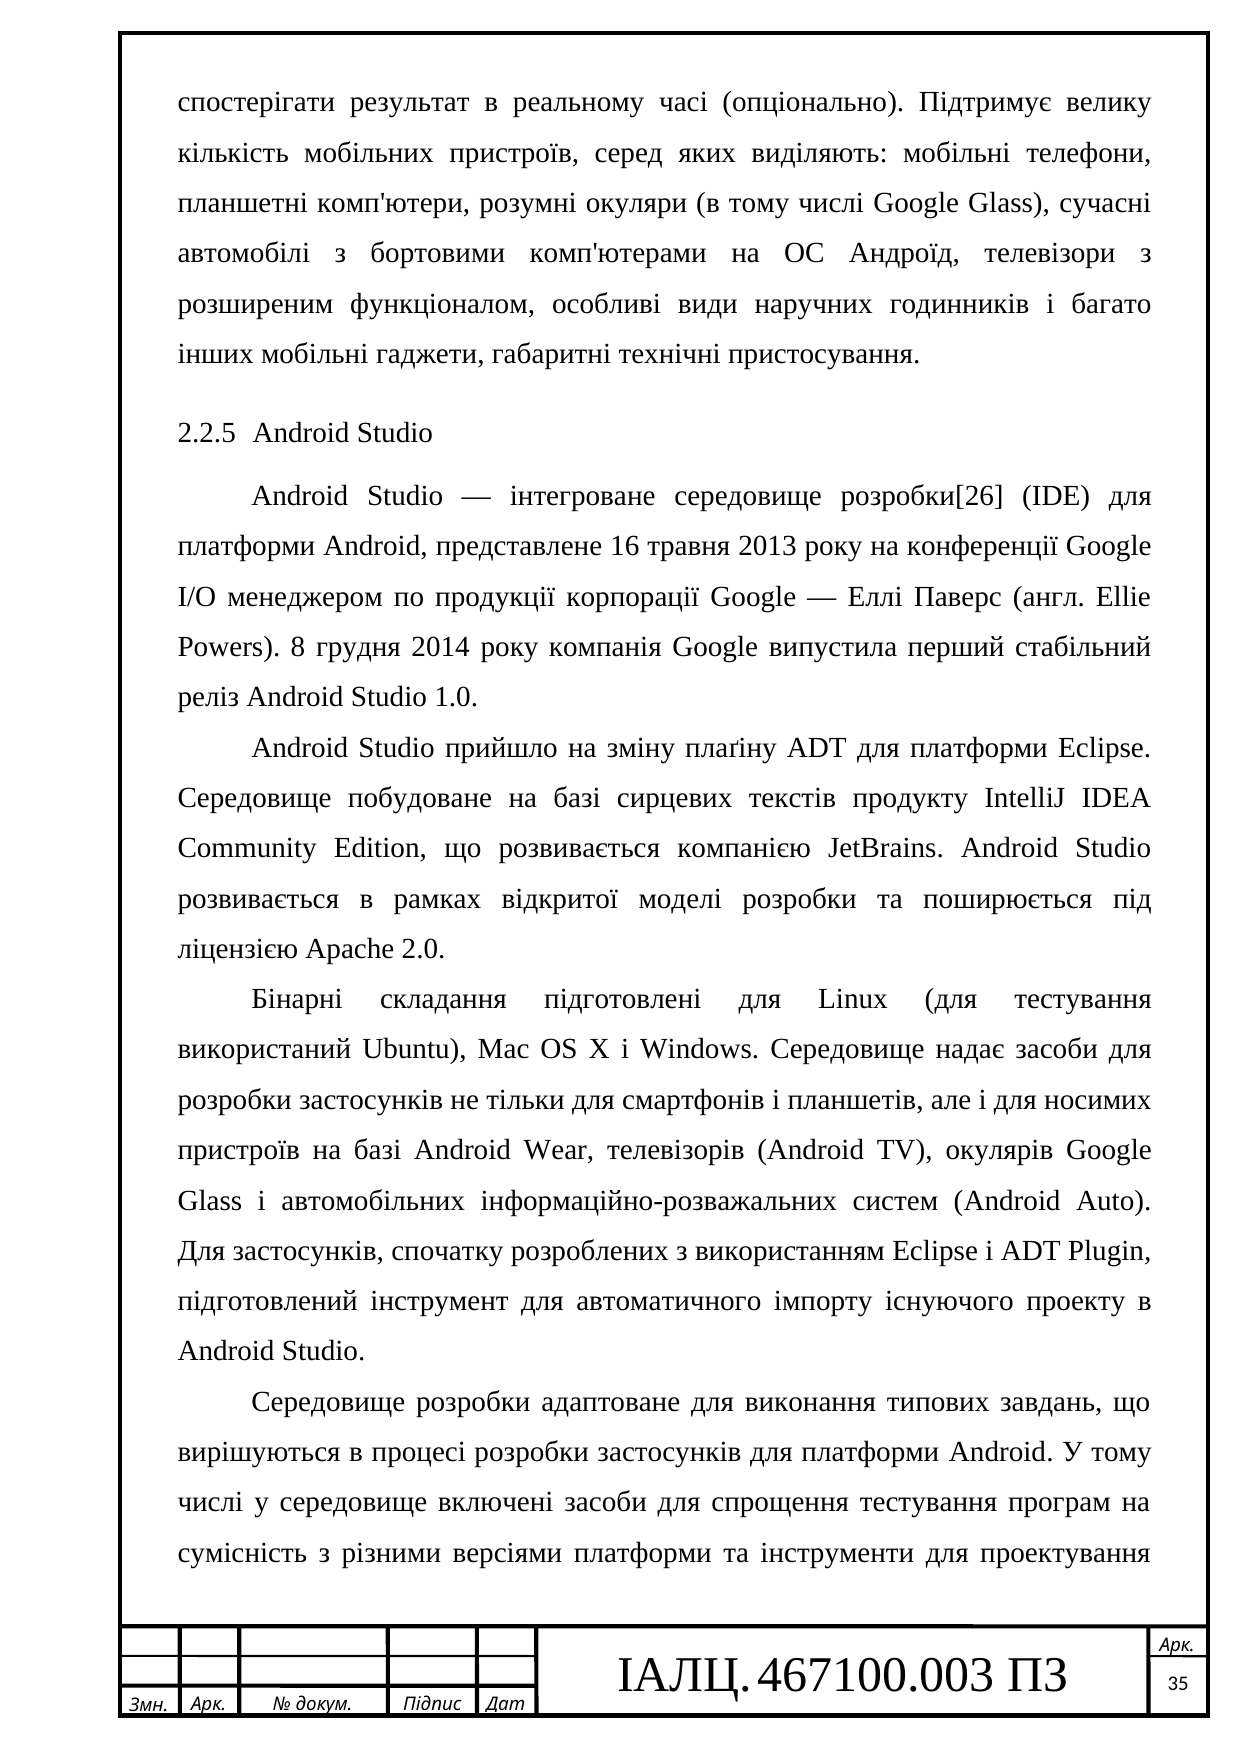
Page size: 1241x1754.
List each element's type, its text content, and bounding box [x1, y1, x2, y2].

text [177, 84, 1152, 369]
text Android Studio прийшло на зміну плаґіну ADT для платформи Eclipse. Середовище побудоване на базі сирцевих текстів продукту IntelliJ IDEA Community Edition, що розвивається компанією JetBrains. Android Studio розвивається в рамках відкритої моделі розробки та поширюється під ліцензією Apache 2.0. [177, 730, 1152, 964]
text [177, 1384, 1152, 1568]
text Бінарні складання підготовлені для Linux (для тестування використаний Ubuntu), Mac OS X і Windows. Середовище надає засоби для розробки застосунків не тільки для смартфонів і планшетів, але і для носимих пристроїв на базі Android Wear, телевізорів (Android TV), окулярів Google Glass і автомобільних інформаційно-розважальних систем (Android Auto). Для застосунків, спочатку розроблених з використанням Eclipse і ADT Plugin, підготовлений інструмент для автоматичного імпорту існуючого проекту в Android Studio. [177, 981, 1152, 1367]
subtitle Android Studio [177, 416, 1152, 449]
text Android Studio — інтегроване середовище розробки[26] (IDE) для платформи Android, представлене 16 травня 2013 року на конференції Google I/O менеджером по продукції корпорації Google — Еллі Паверс (англ. Ellie Powers). 8 грудня 2014 року компанія Google випустила перший стабільний реліз Android Studio 1.0. [177, 478, 1152, 713]
